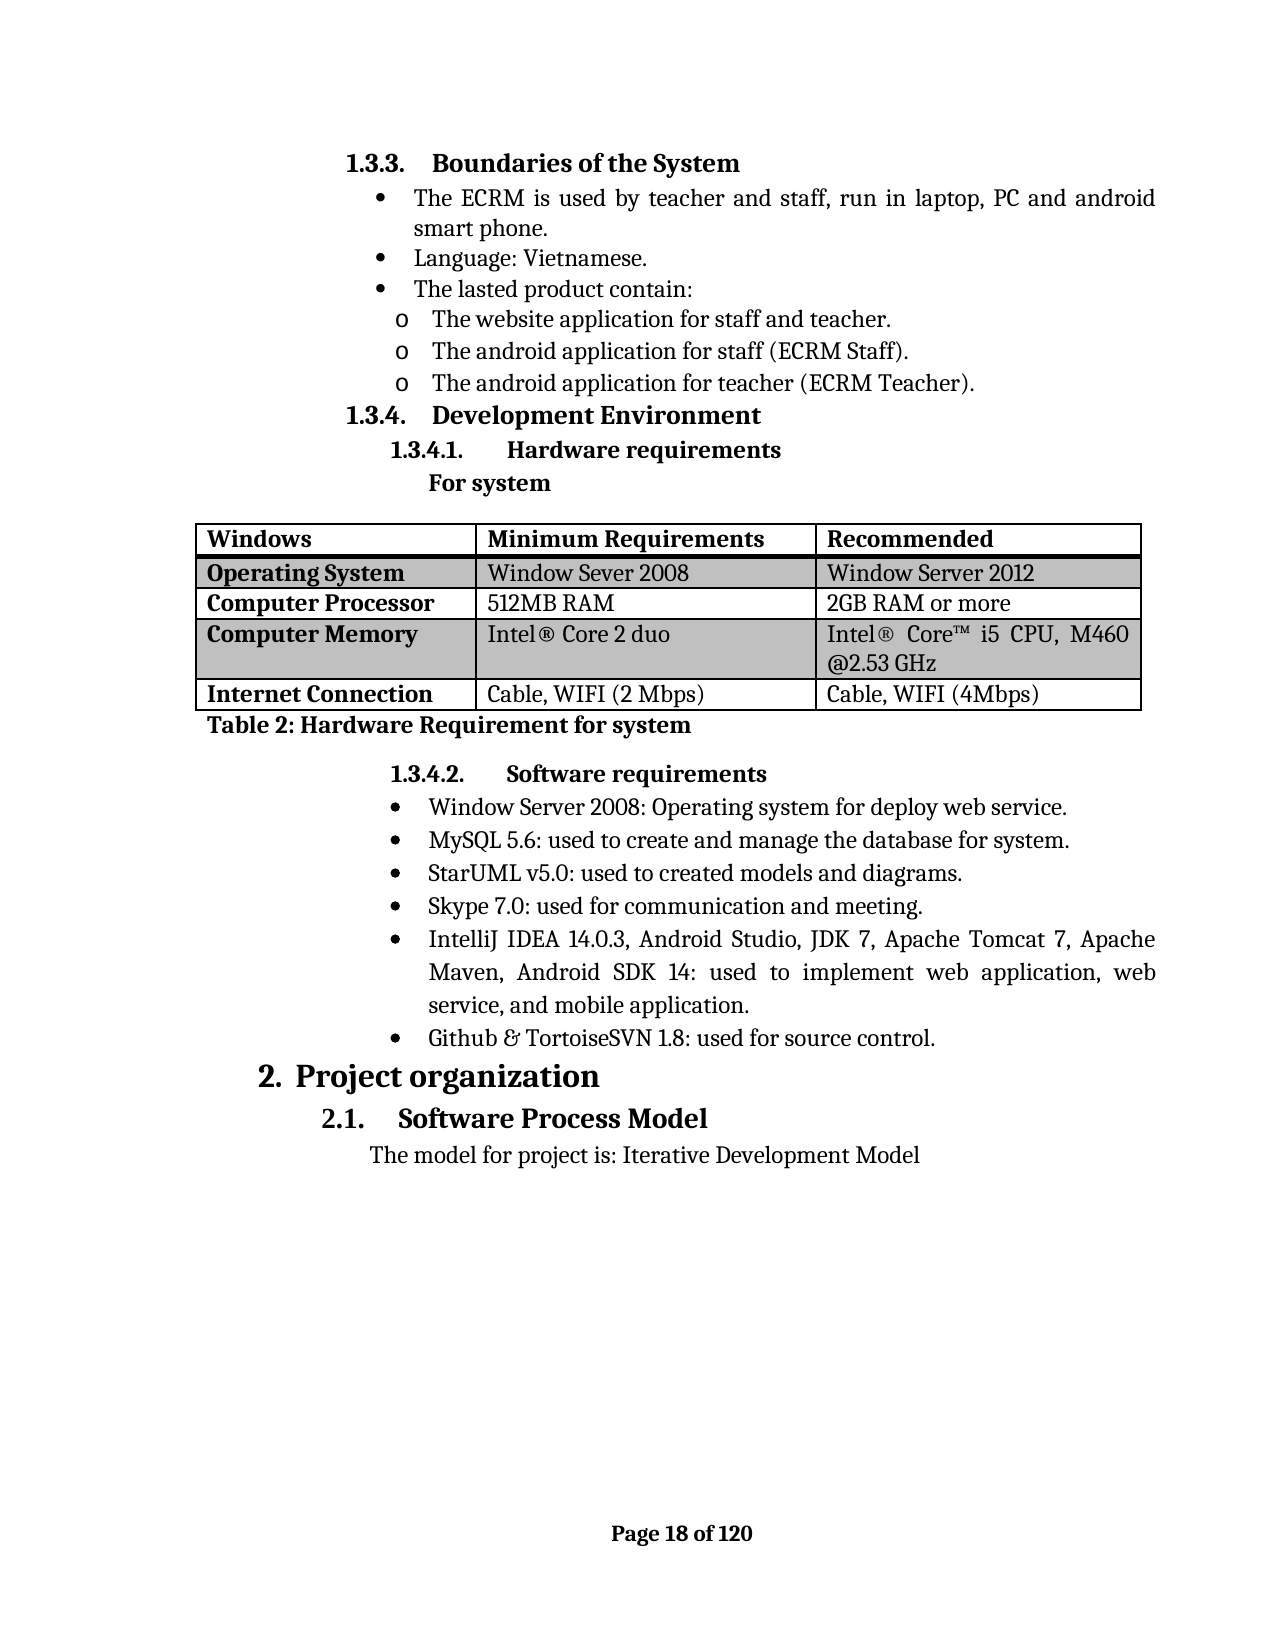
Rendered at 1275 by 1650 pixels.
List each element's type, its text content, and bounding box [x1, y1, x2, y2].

list MySQL 5.6: used to create and manage the database for system. [391, 826, 1157, 855]
table_cell Operating System [197, 559, 475, 587]
list Language: Vietnamese. [376, 244, 1157, 273]
table_header Minimum Requirements [477, 525, 815, 554]
list The android application for teacher (ECRM Teacher). [394, 369, 1157, 399]
list Hardware requirements [391, 436, 1157, 465]
table_header Recommended [817, 525, 1140, 554]
list Software Process Model [321, 1101, 1157, 1136]
list The android application for staff (ECRM Staff). [394, 337, 1157, 367]
list IntelliJ IDEA 14.0.3, Android Studio, JDK 7, Apache Tomcat 7, Apache Maven, Android SDK 14: used to implement web application, web service, and mobile application. [391, 925, 1157, 1020]
table_cell Internet Connection [197, 680, 475, 708]
list The model for project is: Iterative Development Model [369, 1141, 1157, 1170]
list Window Server 2008: Operating system for deploy web service. [391, 793, 1157, 822]
list Project organization [258, 1057, 1157, 1096]
table_cell Cable, WIFI (2 Mbps) [477, 680, 815, 708]
list The website application for staff and teacher. [394, 305, 1157, 335]
table_cell Computer Memory [197, 620, 475, 678]
list Development Environment [346, 400, 1157, 432]
list Boundaries of the System [346, 148, 1157, 179]
list Software requirements [391, 760, 1157, 789]
table_cell Cable, WIFI (4Mbps) [817, 680, 1140, 708]
table_cell 2GB RAM or more [817, 589, 1140, 618]
table_cell 512MB RAM [477, 589, 815, 618]
list The lasted product contain: [376, 275, 1157, 303]
list Skype 7.0: used for communication and meeting. [391, 892, 1157, 921]
list StarUML v5.0: used to created models and diagrams. [391, 859, 1157, 888]
table_cell Intel® Core™ i5 CPU, M460 @2.53 GHz [817, 620, 1140, 678]
list For system [428, 469, 1157, 498]
table_cell Window Sever 2008 [477, 559, 815, 587]
table_cell Intel® Core 2 duo [477, 620, 815, 678]
table_cell Window Server 2012 [817, 559, 1140, 587]
table_header Windows [197, 525, 475, 554]
list Github & TortoiseSVN 1.8: used for source control. [391, 1024, 1157, 1053]
table_cell Computer Processor [197, 589, 475, 618]
list The ECRM is used by teacher and staff, run in laptop, PC and android smart phone. [376, 183, 1157, 243]
